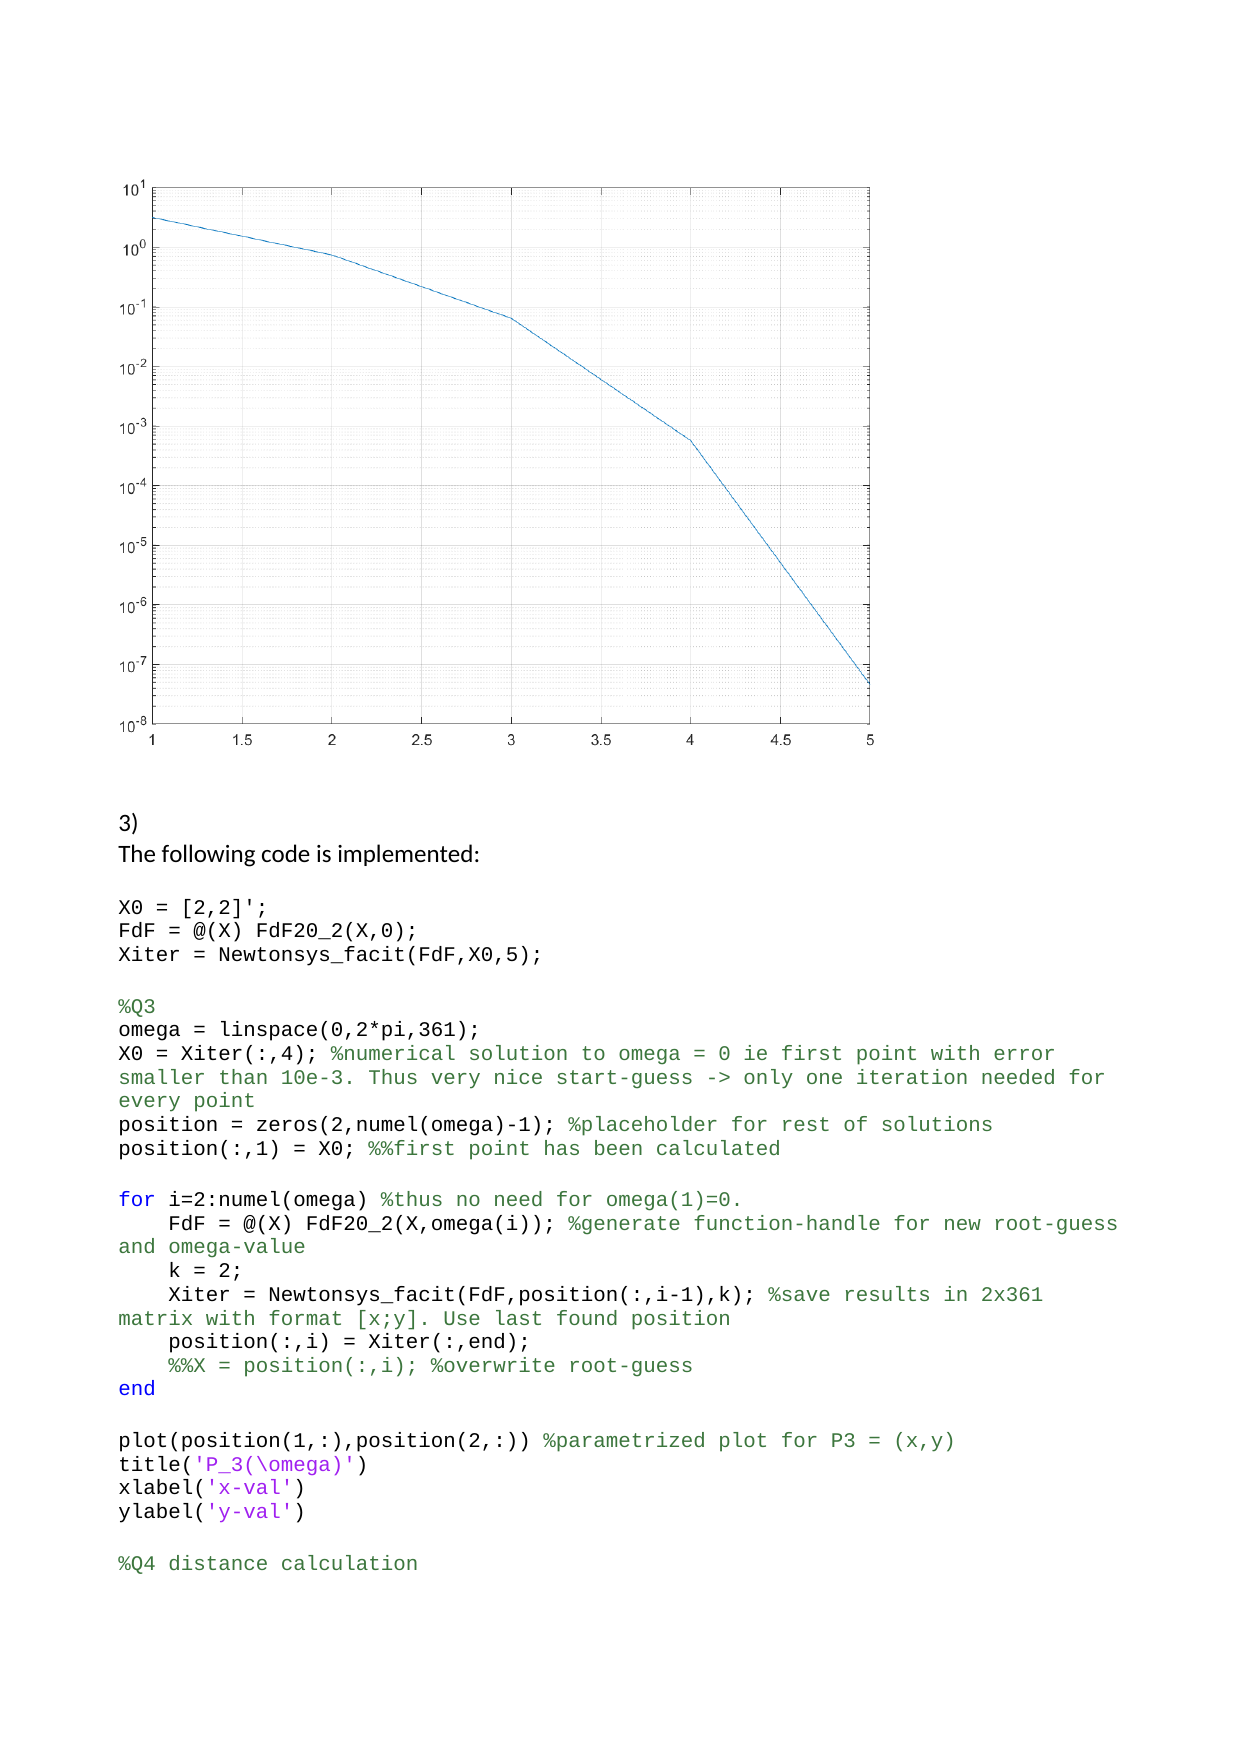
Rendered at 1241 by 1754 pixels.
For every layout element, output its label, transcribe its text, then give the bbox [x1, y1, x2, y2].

text %Q4 distance calculation [118, 1553, 1122, 1576]
text plot(position(1,:),position(2,:)) %parametrized plot for P3 = (x,y) [118, 1430, 1122, 1454]
text position(:,i) = Xiter(:,end); [118, 1331, 1122, 1355]
text end [118, 1378, 1122, 1402]
text The following code is implemented: [118, 838, 1122, 868]
text %Q3 [118, 996, 1122, 1019]
picture [118, 177, 875, 747]
text for i=2:numel(omega) %thus no need for omega(1)=0. [118, 1189, 1122, 1213]
text %%X = position(:,i); %overwrite root-guess [118, 1355, 1122, 1378]
text title('P_3(\omega)') [118, 1454, 1122, 1477]
text omega = linspace(0,2*pi,361); [118, 1019, 1122, 1043]
text Xiter = Newtonsys_facit(FdF,position(:,i-1),k); %save results in 2x361 matrix with format [x;y]. Use last found position [118, 1284, 1122, 1331]
text position(:,1) = X0; %%first point has been calculated [118, 1138, 1122, 1161]
text k = 2; [118, 1260, 1122, 1284]
text FdF = @(X) FdF20_2(X,omega(i)); %generate function-handle for new root-guess and omega-value [118, 1213, 1122, 1260]
text X0 = [2,2]'; [118, 897, 1122, 920]
text position = zeros(2,numel(omega)-1); %placeholder for rest of solutions [118, 1114, 1122, 1138]
text X0 = Xiter(:,4); %numerical solution to omega = 0 ie first point with error smaller than 10e-3. Thus very nice start-guess -> only one iteration needed for every point [118, 1043, 1122, 1114]
text Xiter = Newtonsys_facit(FdF,X0,5); [118, 944, 1122, 968]
text xlabel('x-val') [118, 1477, 1122, 1501]
text 3) [118, 807, 1122, 838]
text ylabel('y-val') [118, 1501, 1122, 1525]
text FdF = @(X) FdF20_2(X,0); [118, 920, 1122, 944]
